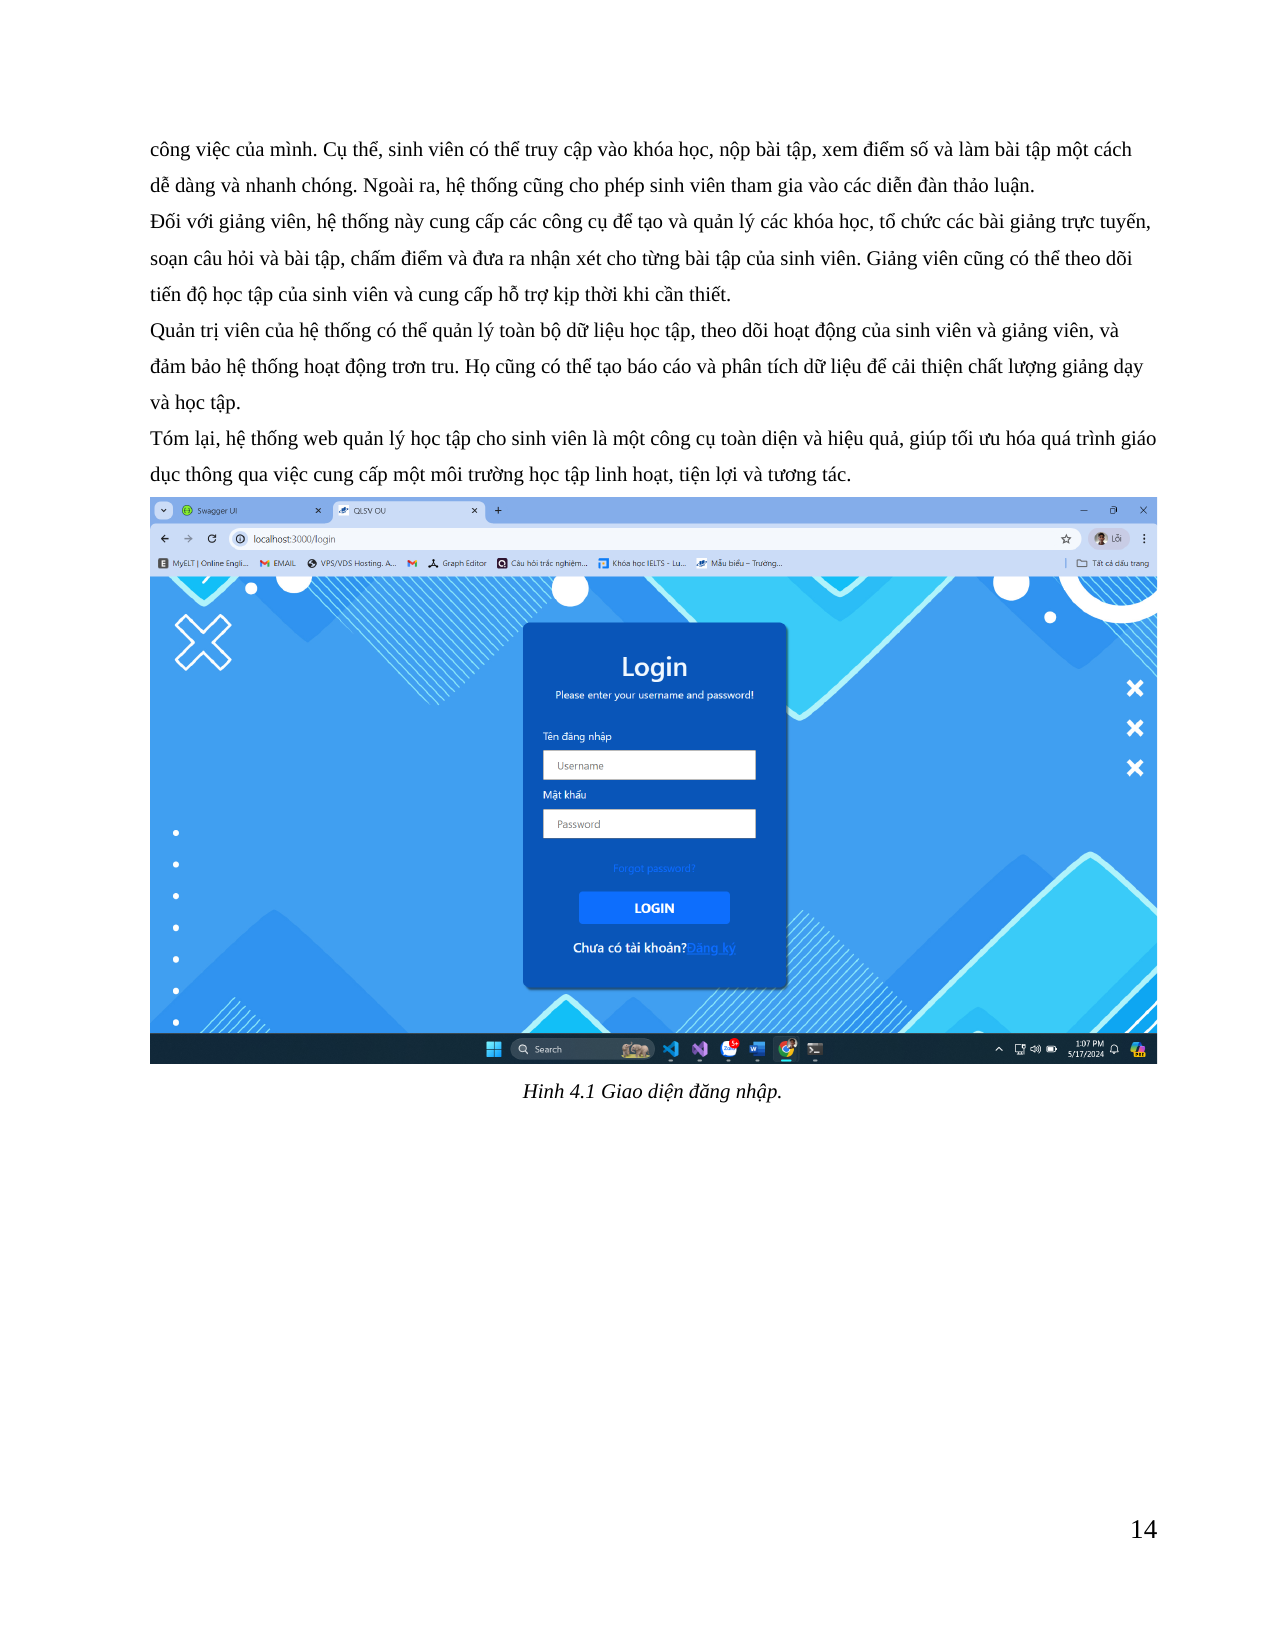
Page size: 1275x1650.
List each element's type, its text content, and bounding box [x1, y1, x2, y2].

text Đối với giảng viên, hệ thống này cung cấp các công cụ để tạo và quản lý các khóa học, tổ chức các bài giảng trực tuyến, soạn câu hỏi và bài tập, chấm điểm và đưa ra nhận xét cho từng bài tập của sinh viên. Giảng viên cũng có thể theo dõi tiến độ học tập của sinh viên và cung cấp hỗ trợ kịp thời khi cần thiết. [150, 209, 1157, 306]
text Tóm lại, hệ thống web quản lý học tập cho sinh viên là một công cụ toàn diện và hiệu quả, giúp tối ưu hóa quá trình giáo dục thông qua việc cung cấp một môi trường học tập linh hoạt, tiện lợi và tương tác. [150, 426, 1157, 486]
text Quản trị viên của hệ thống có thể quản lý toàn bộ dữ liệu học tập, theo dõi hoạt động của sinh viên và giảng viên, và đảm bảo hệ thống hoạt động trơn tru. Họ cũng có thể tạo báo cáo và phân tích dữ liệu để cải thiện chất lượng giảng dạy và học tập. [150, 317, 1157, 414]
picture [150, 497, 1158, 1064]
text Hinh 4.1 Giao diện đăng nhập. [150, 1079, 1157, 1103]
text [150, 137, 1157, 197]
